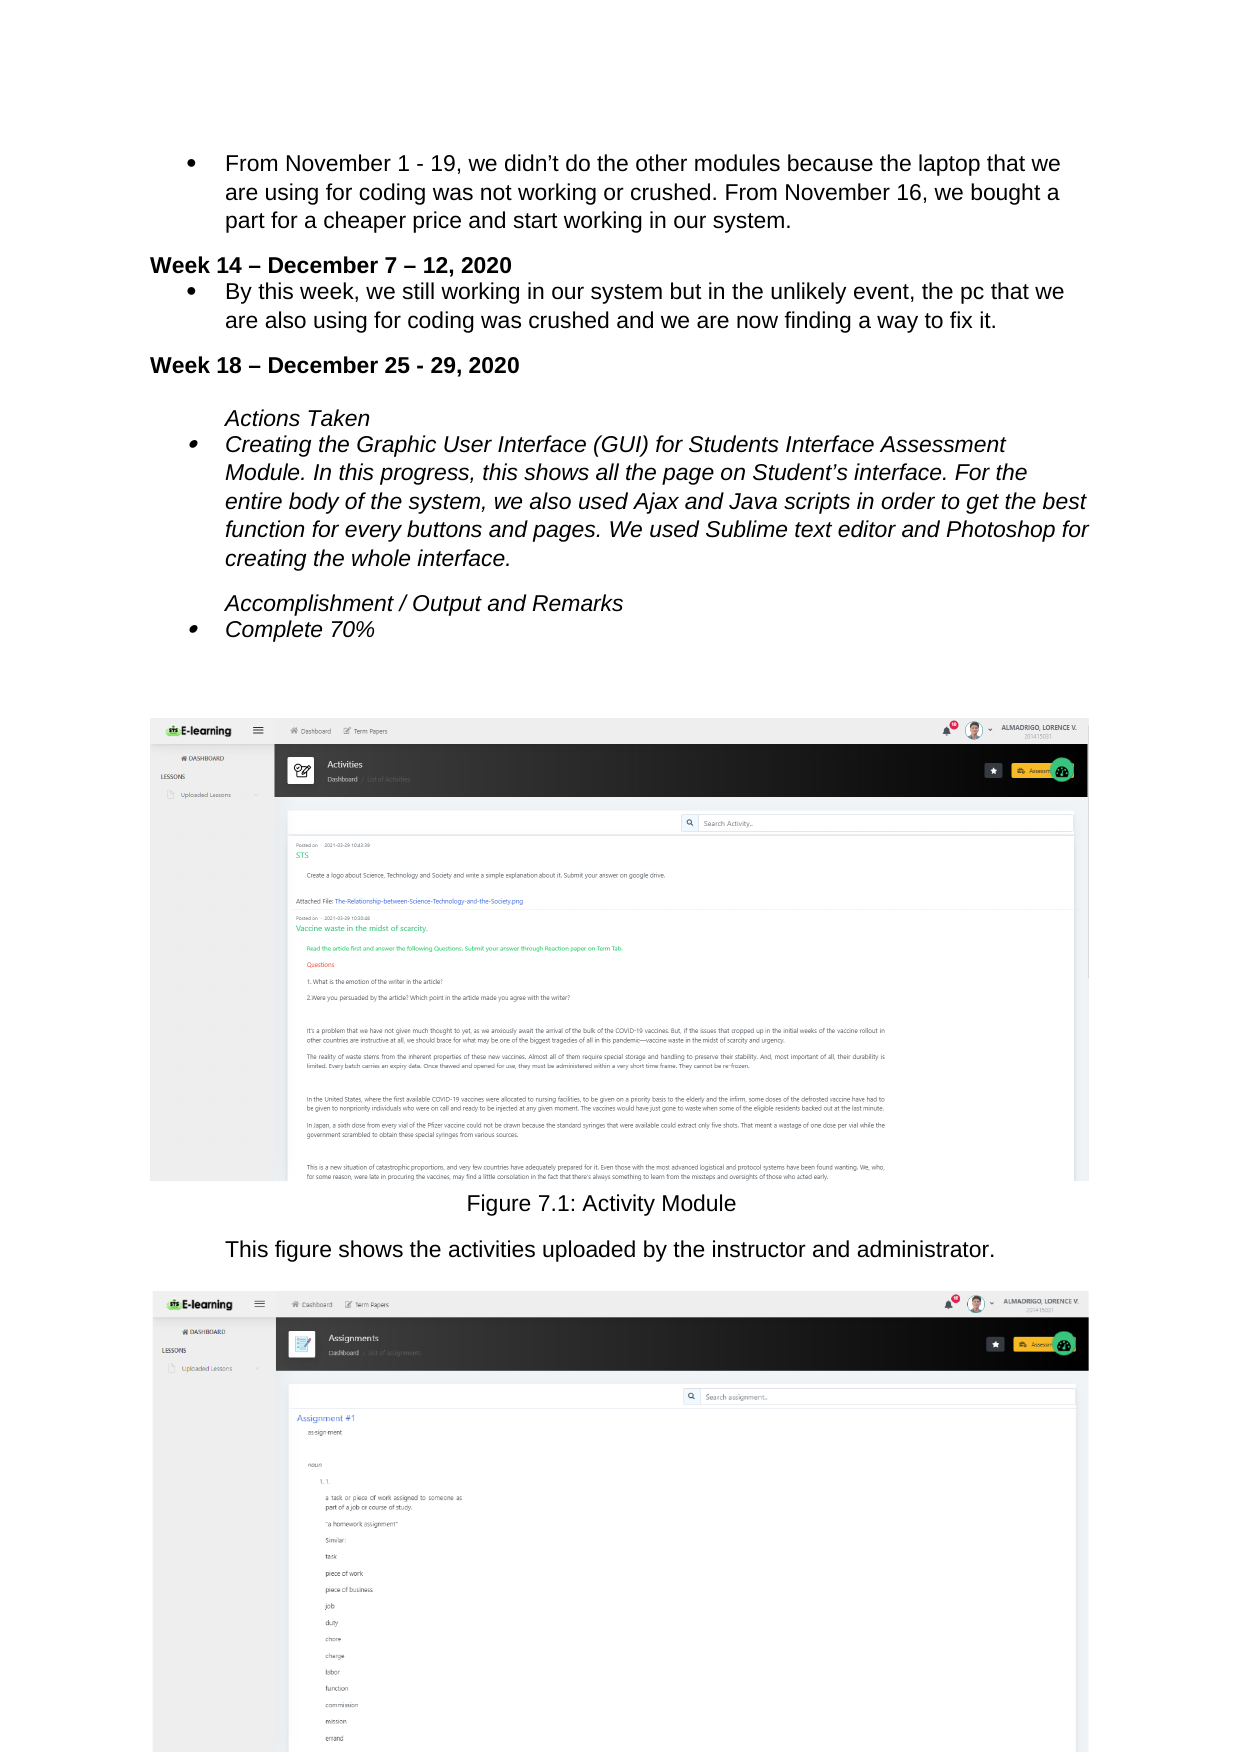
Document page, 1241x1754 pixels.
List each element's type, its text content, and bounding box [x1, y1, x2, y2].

picture [150, 718, 1089, 1181]
text Week 18 – December 25 - 29, 2020 [150, 352, 1090, 378]
picture [151, 1291, 1089, 1751]
list Complete 70% [187, 616, 1090, 642]
text Accomplishment / Output and Remarks [225, 590, 1090, 616]
list By this week, we still working in our system but in the unlikely event, the pc that we are also using for coding was crushed and we are now finding a way to fix it. [187, 278, 1090, 333]
text Week 14 – December 7 – 12, 2020 [150, 252, 1090, 278]
list Creating the Graphic User Interface (GUI) for Students Interface Assessment Module. In this progress, this shows all the page on Student’s interface. For the entire body of the system, we also used Ajax and Java scripts in order to get the best function for every buttons and pages. We used Sublime text editor and Photoshop for creating the whole interface. [187, 431, 1090, 571]
text This figure shows the activities uploaded by the instructor and administrator. [150, 1236, 1090, 1262]
text Actions Taken [150, 404, 1090, 431]
list From November 1 - 19, we didn’t do the other modules because the laptop that we are using for coding was not working or crushed. From November 16, we bought a part for a cheaper price and start working in our system. [187, 150, 1090, 233]
